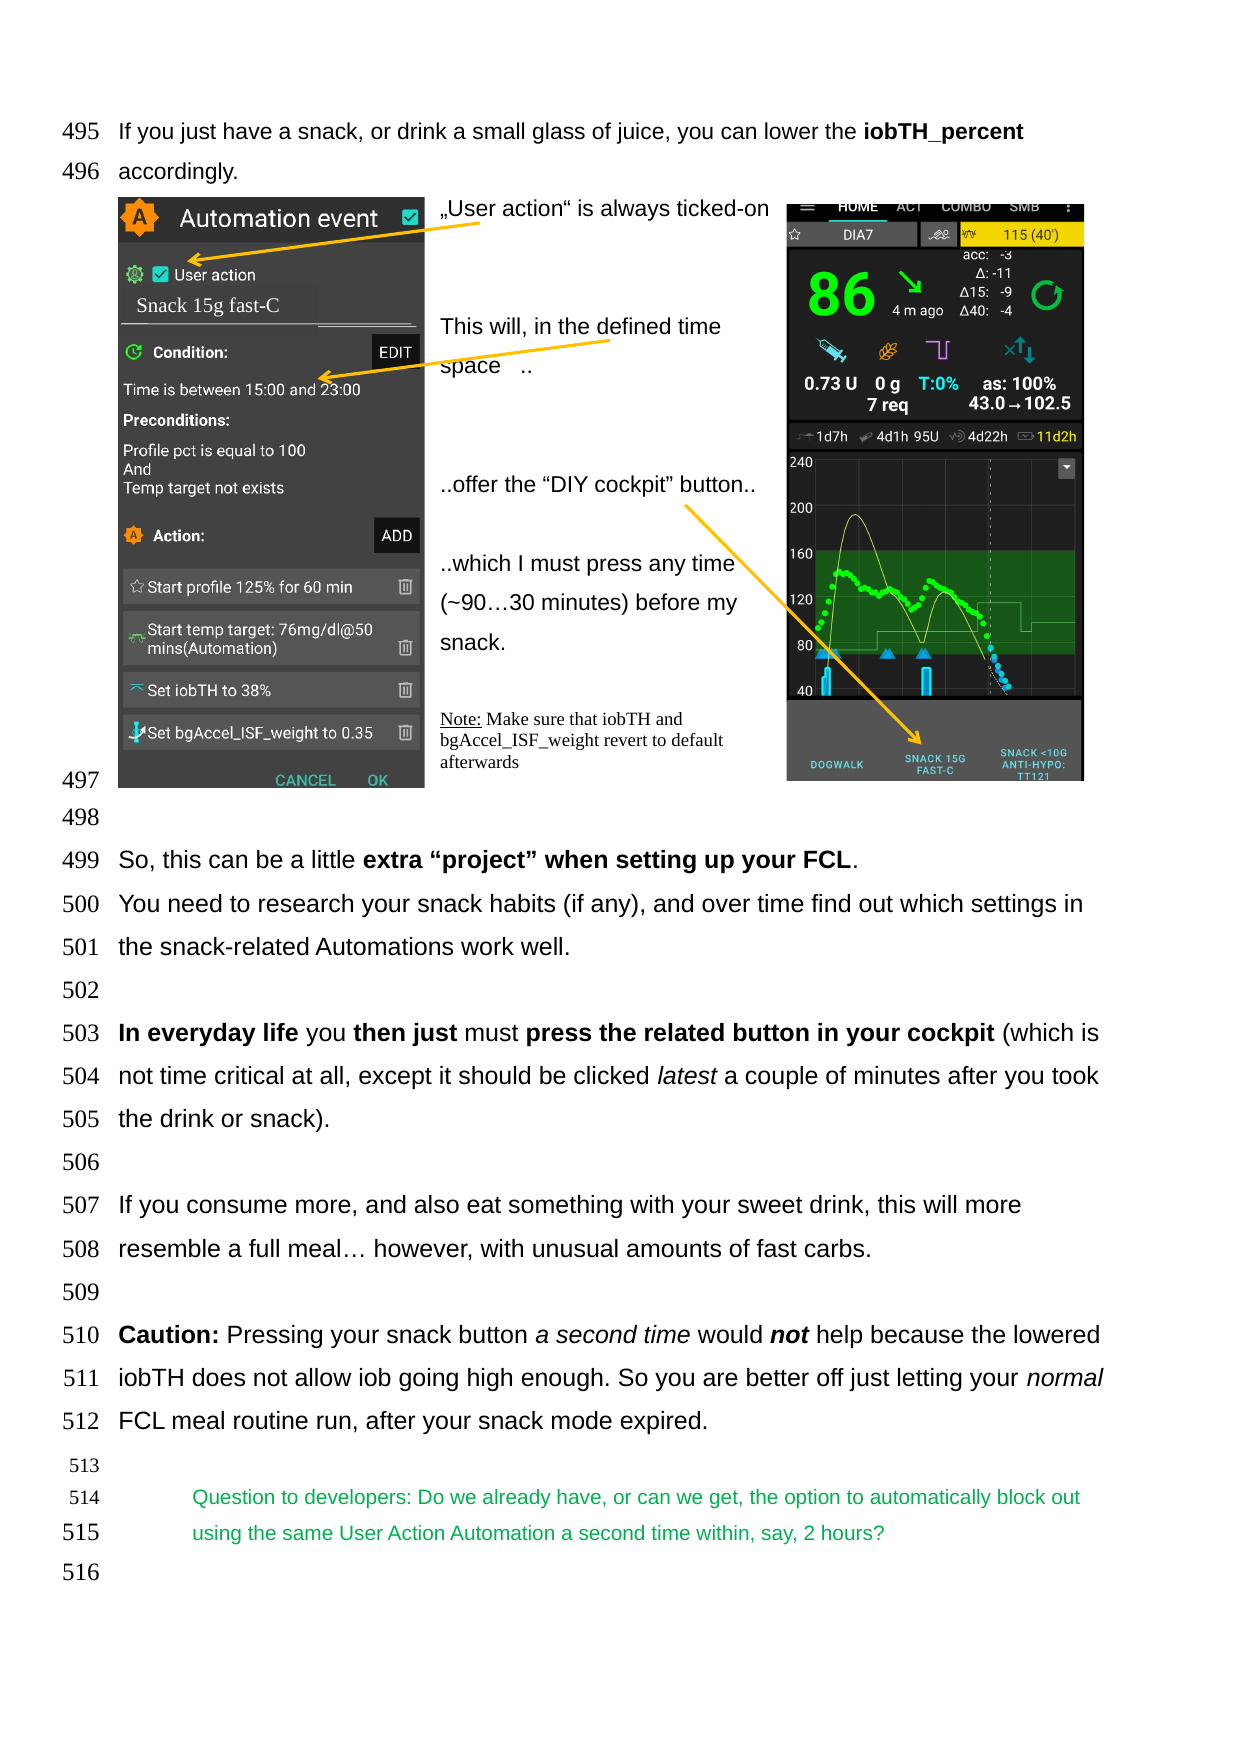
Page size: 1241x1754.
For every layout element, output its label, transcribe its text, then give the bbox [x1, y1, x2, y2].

text You need to research your snack habits (if any), and over time find out which settings in the snack-related Automations work well. [118, 889, 1122, 961]
text If you consume more, and also eat something with your sweet drink, this will more resemble a full meal… however, with unusual amounts of fast carbs. [118, 1191, 1122, 1262]
text If you just have a snack, or drink a small glass of juice, you can lower the iobTH_percent accordingly. [118, 118, 1122, 184]
text In everyday life you then just must press the related button in your cockpit (which is not time critical at all, except it should be clicked latest a couple of minutes after you took the drink or snack). [118, 1018, 1122, 1133]
text So, this can be a little extra “project” when setting up your FCL. [118, 846, 1122, 874]
picture [786, 204, 1085, 781]
text Caution: Pressing your snack button a second time would not help because the lowered iobTH does not allow iob going high enough. So you are better off just letting your normal FCL meal routine run, after your snack mode expired. [118, 1320, 1122, 1435]
text Question to developers: Do we already have, or can we get, the option to automatically block out using the same User Action Automation a second time within, say, 2 hours? [192, 1485, 1122, 1545]
picture [118, 197, 424, 788]
